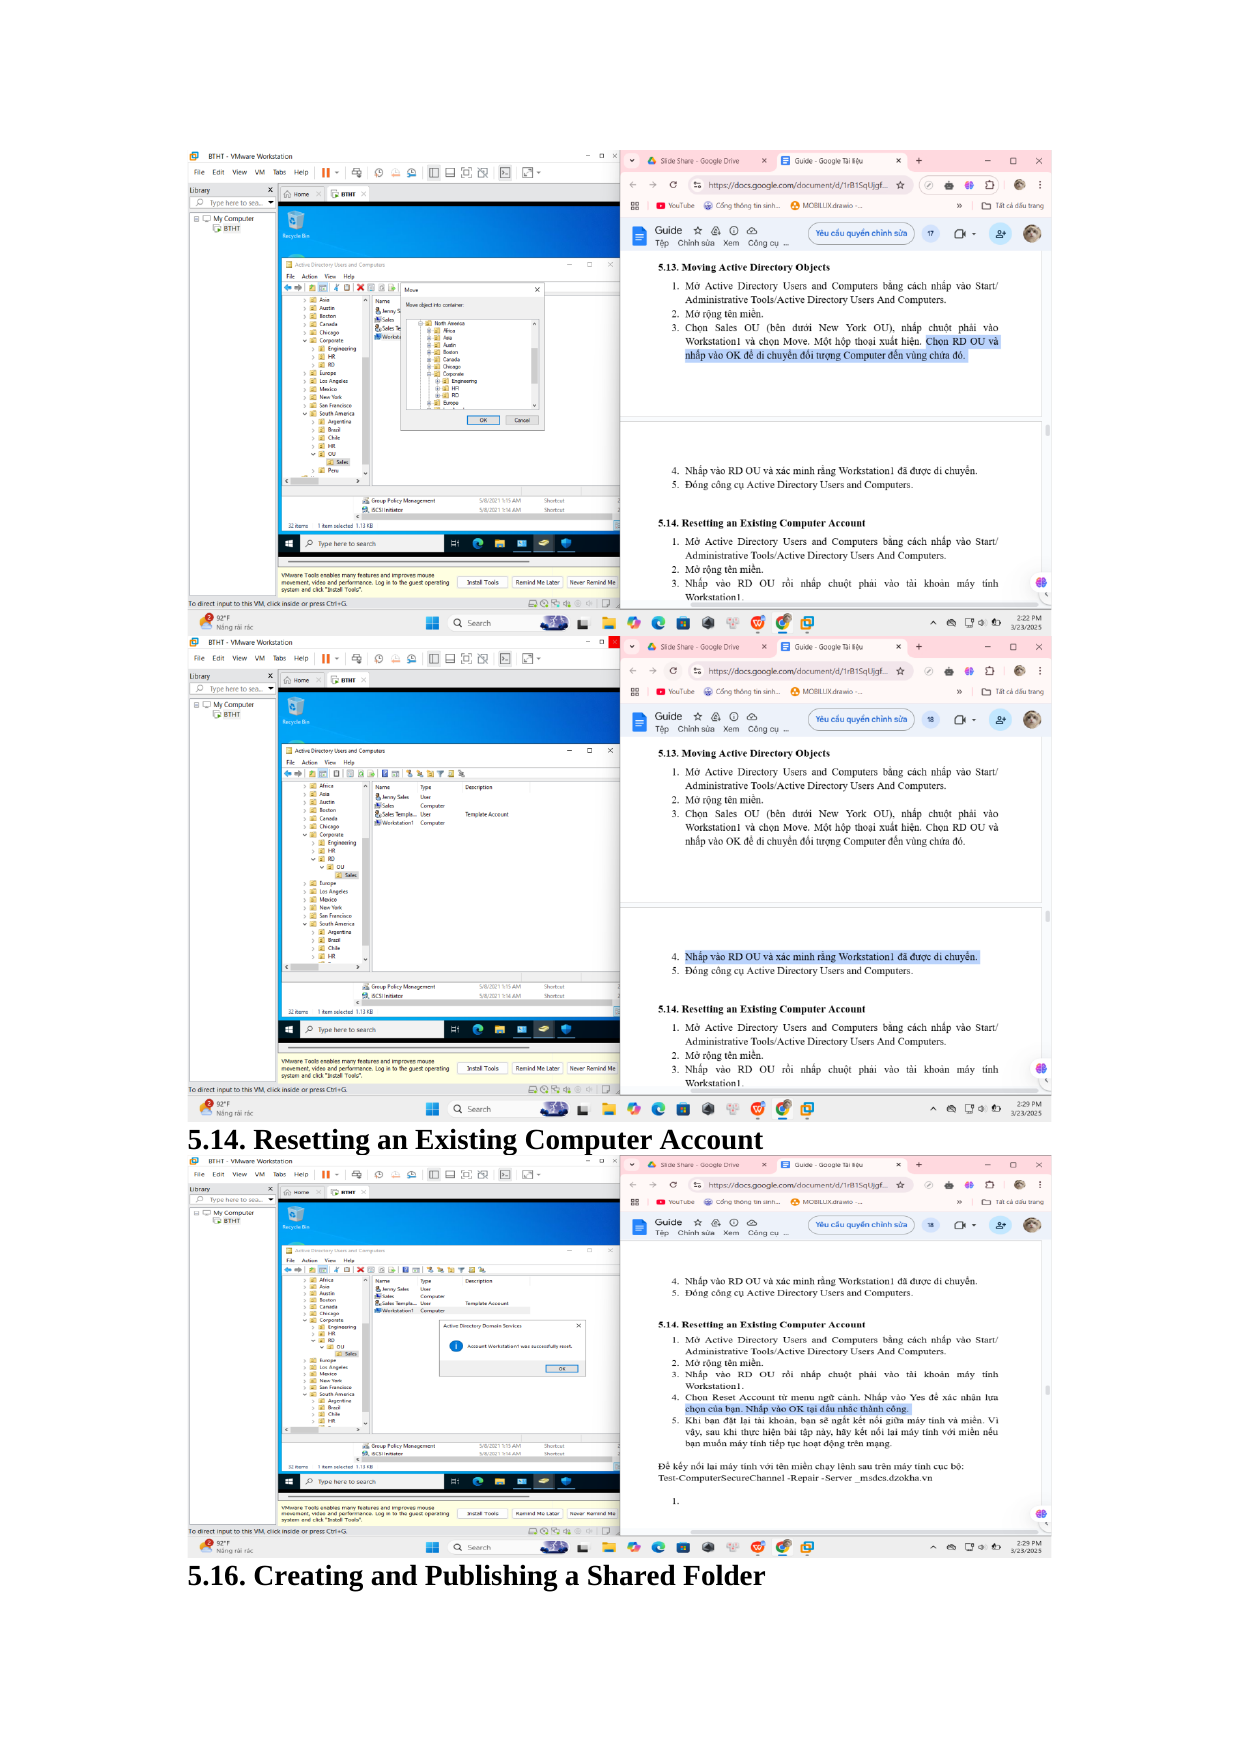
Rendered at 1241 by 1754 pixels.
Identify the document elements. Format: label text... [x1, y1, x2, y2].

text 5.16. Creating and Publishing a Shared Folder [187, 1558, 1053, 1591]
picture [187, 150, 1052, 1122]
picture [187, 1155, 1052, 1558]
